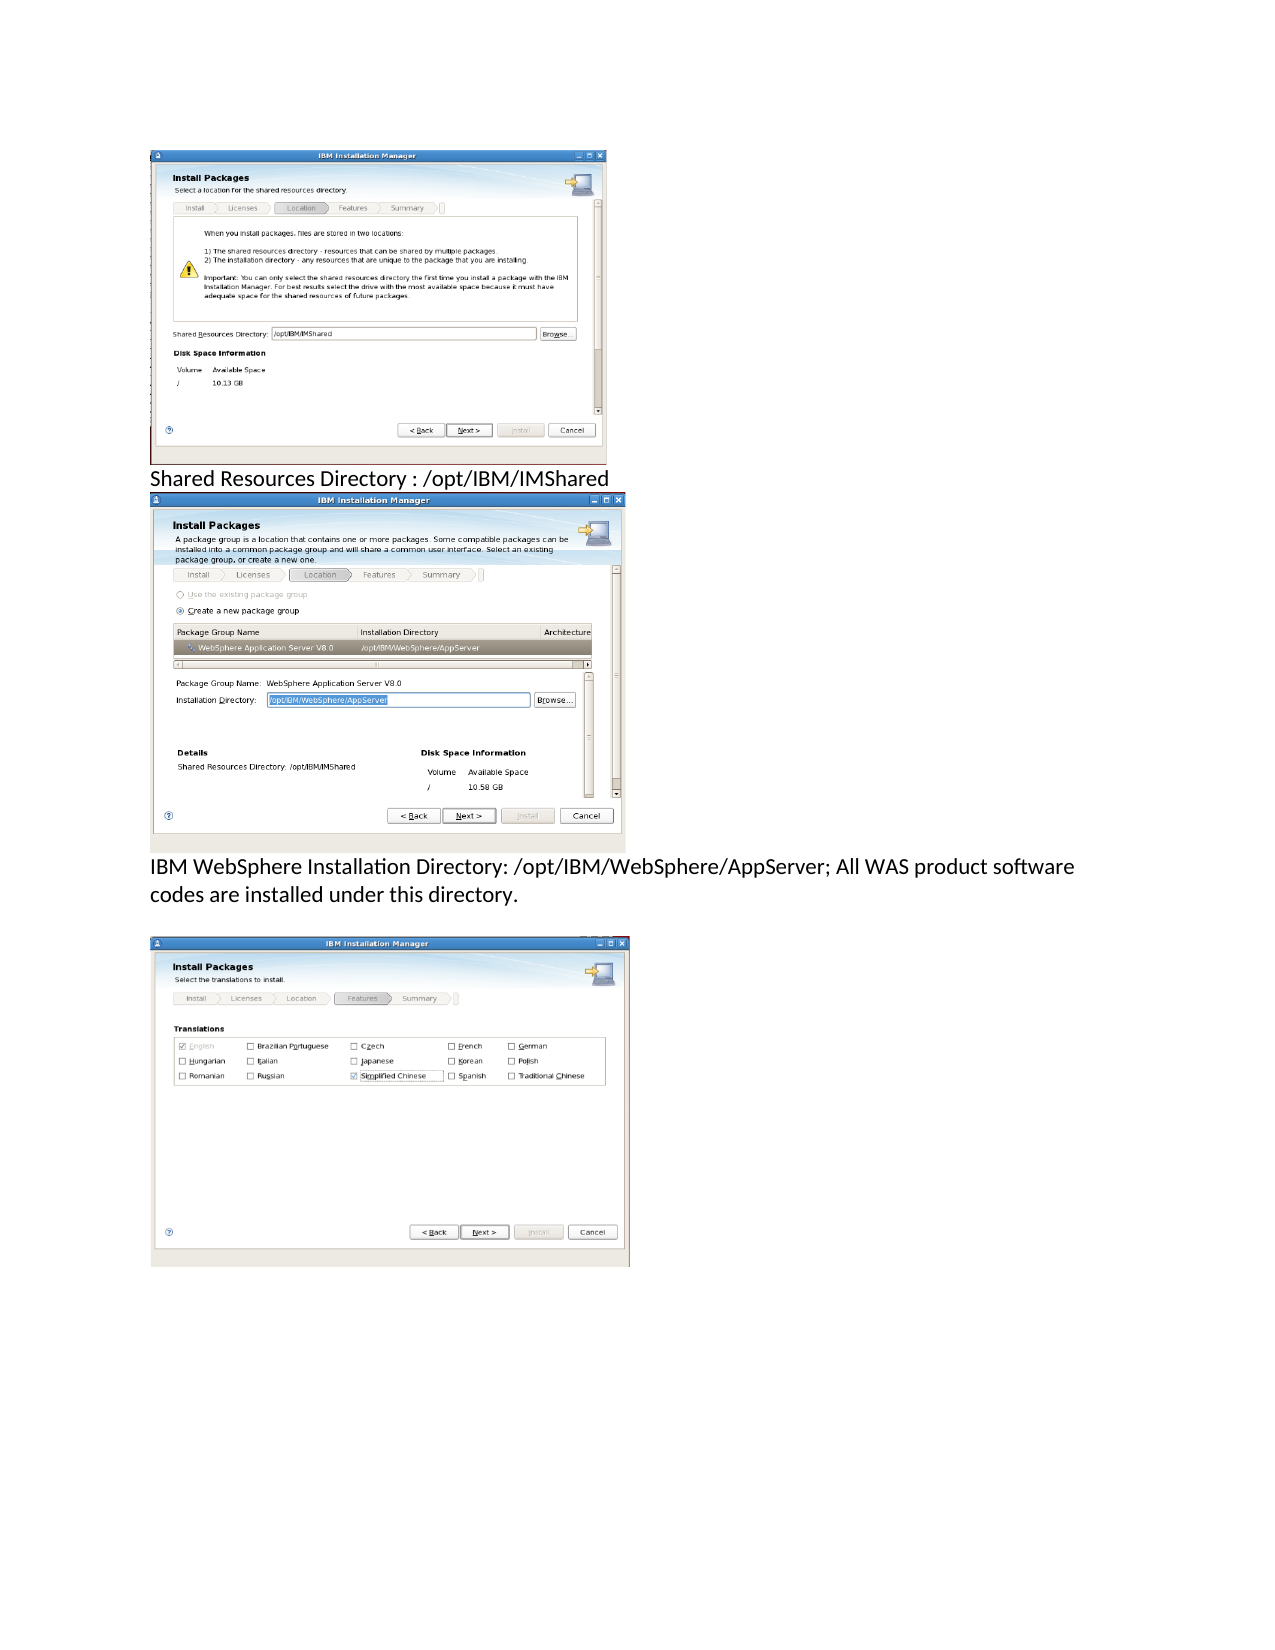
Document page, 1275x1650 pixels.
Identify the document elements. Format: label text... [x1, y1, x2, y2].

text Shared Resources Directory : /opt/IBM/IMShared [150, 464, 1125, 492]
text IBM WebSphere Installation Directory: /opt/IBM/WebSphere/AppServer; All WAS product software codes are installed under this directory. [150, 852, 1125, 908]
picture [150, 936, 630, 1267]
picture [150, 492, 626, 853]
picture [150, 150, 607, 465]
